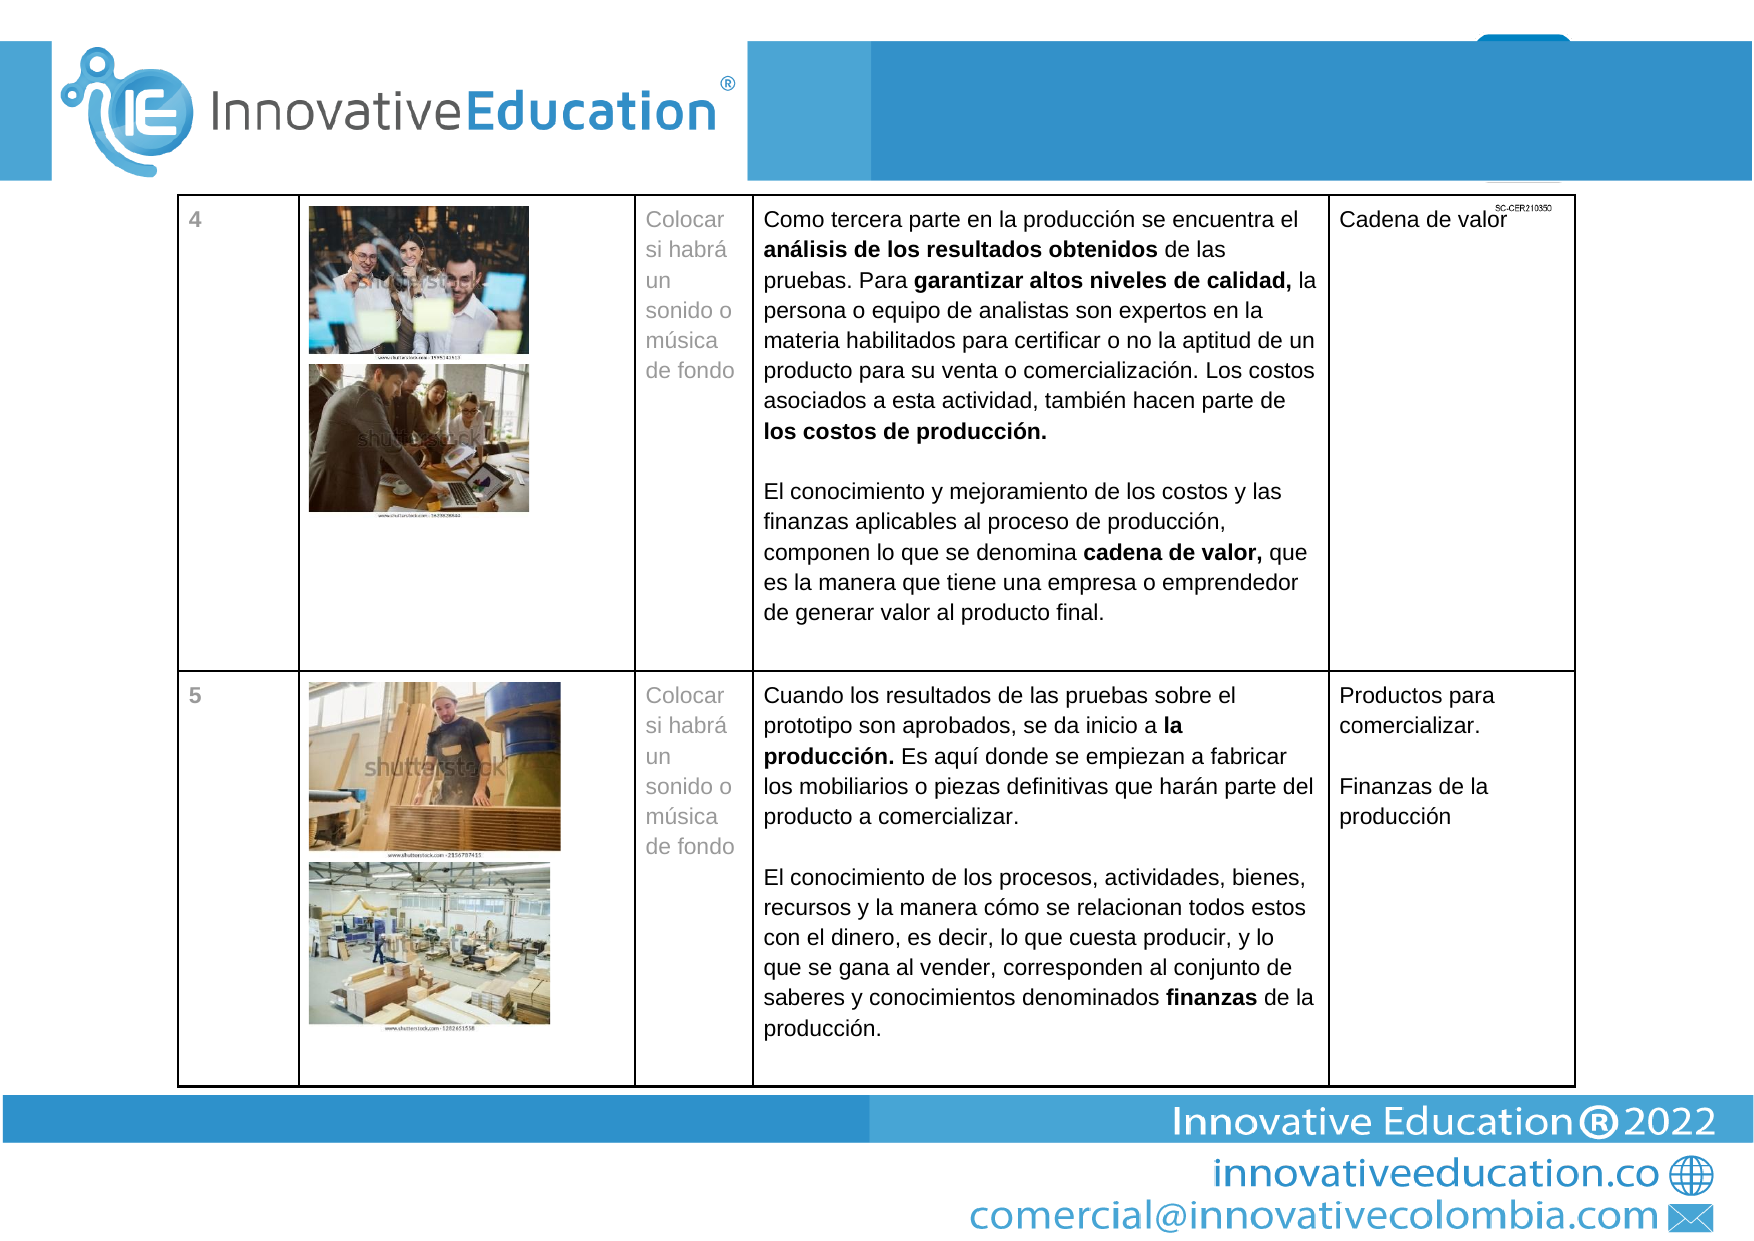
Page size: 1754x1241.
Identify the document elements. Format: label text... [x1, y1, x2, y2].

table_cell Como tercera parte en la producción se encuentra el análisis de los resultados obtenidos de las pruebas. Para garantizar altos niveles de calidad, la persona o equipo de analistas son expertos en la materia habilitados para certificar o no la aptitud de un producto para su venta o comercialización. Los costos asociados a esta actividad, también hacen parte de los costos de producción. El conocimiento y mejoramiento de los costos y las finanzas aplicables al proceso de producción, componen lo que se denomina cadena de valor, que es la manera que tiene una empresa o emprendedor de generar valor al producto final. [754, 196, 1328, 670]
picture [308, 682, 561, 859]
picture [308, 206, 529, 361]
picture [0, 28, 1752, 194]
table_cell Colocar si habrá un sonido o música de fondo [636, 672, 752, 1085]
table_cell Productos para comercializar. Finanzas de la producción [1330, 672, 1574, 1085]
picture [308, 862, 550, 1032]
picture [308, 364, 530, 519]
table_cell 5 [179, 672, 298, 1085]
table_cell [300, 196, 634, 670]
picture [2, 1093, 1754, 1239]
table_cell Cadena de valor [1330, 196, 1574, 670]
table_cell Colocar si habrá un sonido o música de fondo [636, 196, 752, 670]
table_cell [300, 672, 634, 1085]
table_cell 4 [179, 196, 298, 670]
